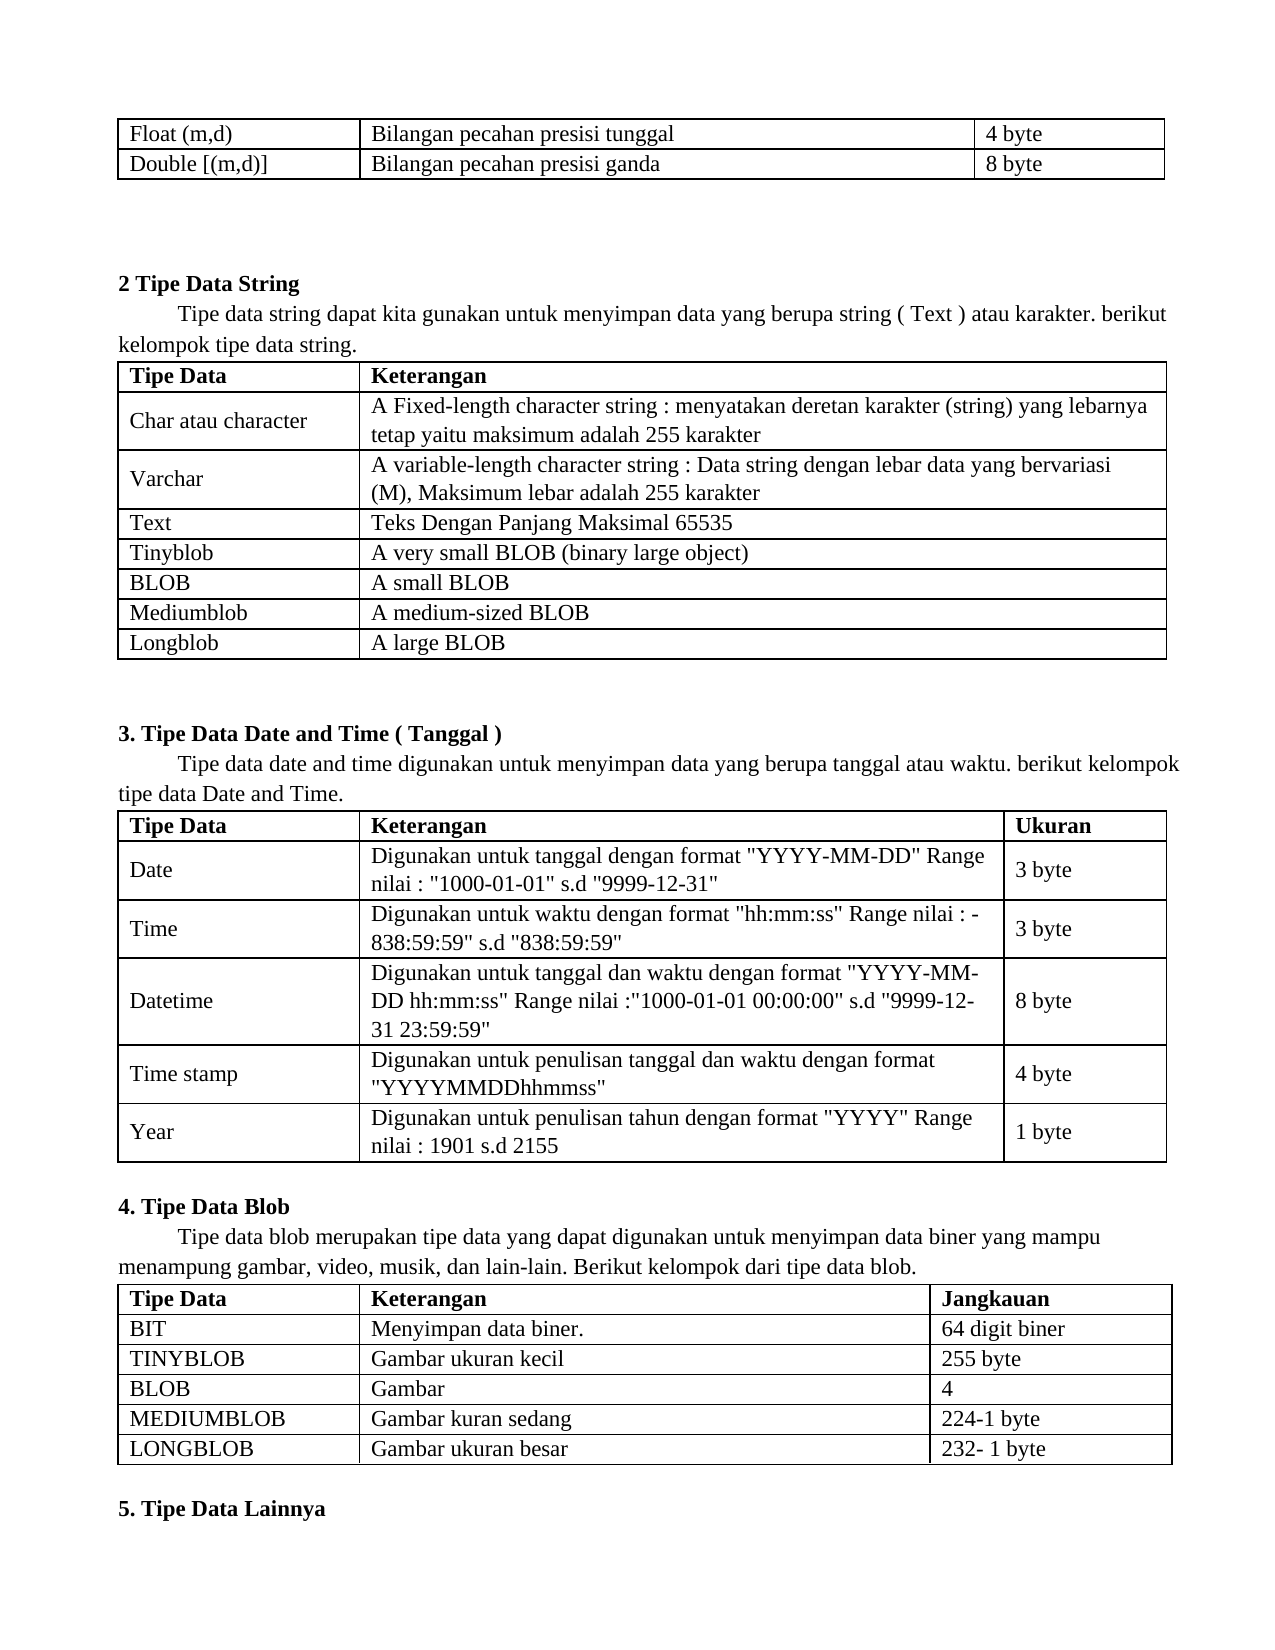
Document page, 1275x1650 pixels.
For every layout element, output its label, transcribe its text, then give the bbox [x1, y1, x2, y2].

table_cell BLOB [119, 1375, 359, 1403]
table_cell 8 byte [975, 150, 1164, 178]
table_cell Date [119, 842, 359, 899]
table_cell LONGBLOB [119, 1435, 359, 1463]
table_cell Gambar ukuran besar [360, 1435, 929, 1463]
text 5. Tipe Data Lainnya [118, 1495, 1216, 1522]
table_header Tipe Data [119, 812, 359, 840]
table_cell 3 byte [1005, 901, 1166, 957]
table_cell Digunakan untuk penulisan tanggal dan waktu dengan format "YYYYMMDDhhmmss" [360, 1046, 1003, 1103]
table_header Tipe Data [119, 363, 359, 391]
table_cell Digunakan untuk penulisan tahun dengan format "YYYY" Range nilai : 1901 s.d 2155 [360, 1104, 1003, 1161]
table_cell Float (m,d) [119, 120, 359, 148]
table_cell BLOB [119, 570, 359, 598]
table_cell MEDIUMBLOB [119, 1405, 359, 1433]
table_cell A very small BLOB (binary large object) [360, 540, 1166, 568]
table_cell A medium-sized BLOB [360, 600, 1166, 628]
table_cell Digunakan untuk waktu dengan format "hh:mm:ss" Range nilai : -838:59:59" s.d "838:59:59" [360, 901, 1003, 957]
table_cell Gambar kuran sedang [360, 1405, 929, 1433]
table_cell Bilangan pecahan presisi ganda [361, 150, 974, 178]
table_cell A large BLOB [360, 630, 1166, 658]
table_cell Teks Dengan Panjang Maksimal 65535 [360, 510, 1166, 538]
table_cell Time [119, 901, 359, 957]
table_cell Year [119, 1104, 359, 1161]
table_cell Time stamp [119, 1046, 359, 1103]
table_cell A variable-length character string : Data string dengan lebar data yang bervariasi (M), Maksimum lebar adalah 255 karakter [360, 451, 1166, 508]
text Tipe data date and time digunakan untuk menyimpan data yang berupa tanggal atau waktu. berikut kelompok tipe data Date and Time. [118, 750, 1216, 807]
table_cell Bilangan pecahan presisi tunggal [361, 120, 974, 148]
text Tipe data string dapat kita gunakan untuk menyimpan data yang berupa string ( Text ) atau karakter. berikut kelompok tipe data string. [118, 301, 1216, 357]
table_cell Gambar [360, 1375, 929, 1403]
table_cell 232- 1 byte [931, 1435, 1171, 1463]
table_cell 4 [931, 1375, 1171, 1403]
table_cell Double [(m,d)] [119, 150, 359, 178]
table_cell Varchar [119, 451, 359, 508]
text Tipe data blob merupakan tipe data yang dapat digunakan untuk menyimpan data biner yang mampu menampung gambar, video, musik, dan lain-lain. Berikut kelompok dari tipe data blob. [118, 1223, 1216, 1279]
table_header Keterangan [360, 363, 1166, 391]
table_cell BIT [119, 1315, 359, 1343]
table_cell Menyimpan data biner. [360, 1315, 929, 1343]
table_cell Gambar ukuran kecil [360, 1345, 929, 1373]
table_header Tipe Data [119, 1285, 359, 1313]
table_cell 255 byte [931, 1345, 1171, 1373]
table_header Keterangan [360, 1285, 929, 1313]
table_cell 1 byte [1005, 1104, 1166, 1161]
table_cell A small BLOB [360, 570, 1166, 598]
table_cell 3 byte [1005, 842, 1166, 899]
table_cell 4 byte [1005, 1046, 1166, 1103]
table_cell 224-1 byte [931, 1405, 1171, 1433]
table_cell 8 byte [1005, 959, 1166, 1044]
text 3. Tipe Data Date and Time ( Tanggal ) [118, 720, 1216, 746]
table_cell TINYBLOB [119, 1345, 359, 1373]
table_cell Text [119, 510, 359, 538]
table_header Jangkauan [931, 1285, 1171, 1313]
table_cell Digunakan untuk tanggal dengan format "YYYY-MM-DD" Range nilai : "1000-01-01" s.d "9999-12-31" [360, 842, 1003, 899]
table_cell Mediumblob [119, 600, 359, 628]
table_cell 64 digit biner [931, 1315, 1171, 1343]
text 2 Tipe Data String [118, 270, 1216, 297]
table_cell Digunakan untuk tanggal dan waktu dengan format "YYYY-MM-DD hh:mm:ss" Range nilai :"1000-01-01 00:00:00" s.d "9999-12-31 23:59:59" [360, 959, 1003, 1044]
table_header Keterangan [360, 812, 1003, 840]
text 4. Tipe Data Blob [118, 1193, 1216, 1219]
table_cell 4 byte [975, 120, 1164, 148]
table_cell Longblob [119, 630, 359, 658]
table_cell A Fixed-length character string : menyatakan deretan karakter (string) yang lebarnya tetap yaitu maksimum adalah 255 karakter [360, 393, 1166, 449]
table_header Ukuran [1005, 812, 1166, 840]
table_cell Datetime [119, 959, 359, 1044]
table_cell Char atau character [119, 393, 359, 449]
table_cell Tinyblob [119, 540, 359, 568]
